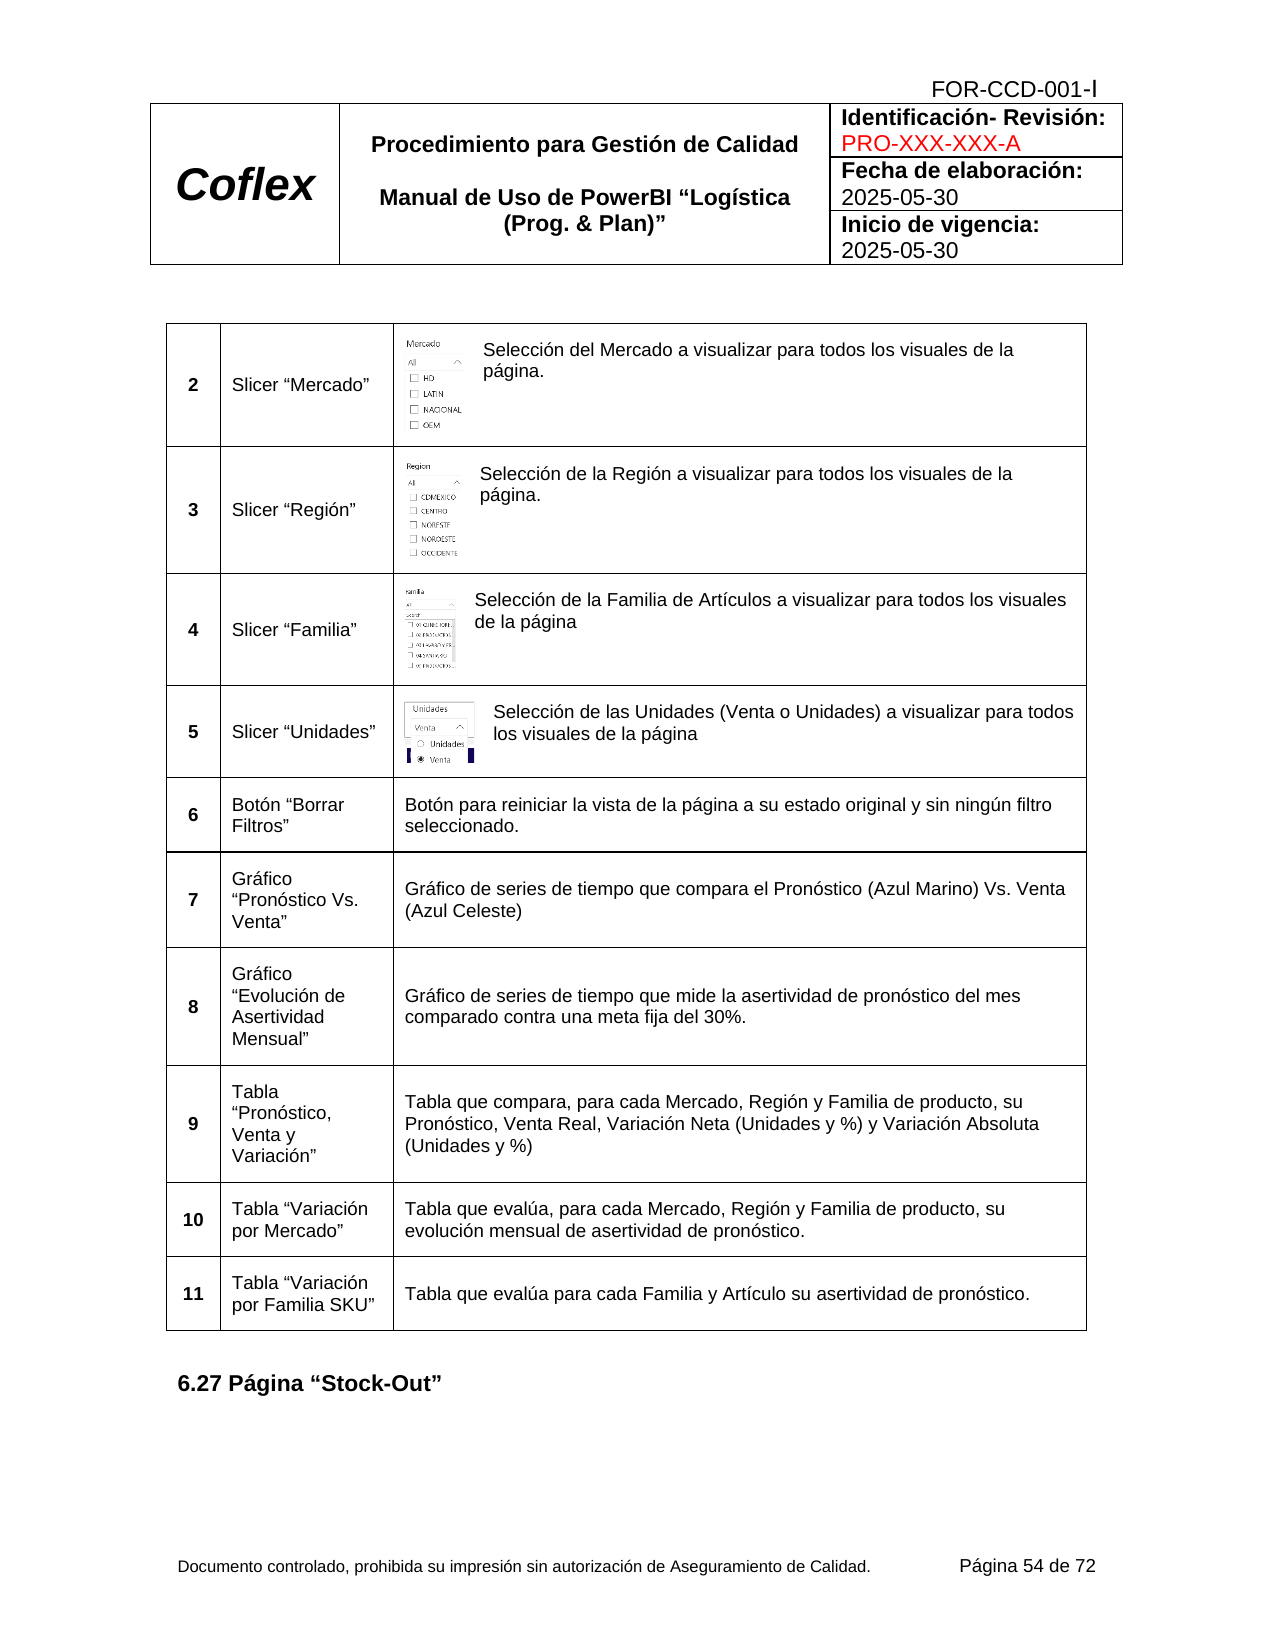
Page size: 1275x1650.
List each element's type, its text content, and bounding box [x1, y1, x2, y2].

table_cell 11 [167, 1257, 220, 1330]
table_cell Botón “Borrar Filtros” [221, 778, 393, 851]
table_cell 8 [167, 948, 220, 1064]
picture [404, 589, 456, 671]
table_cell 10 [167, 1183, 220, 1256]
table_cell 9 [167, 1066, 220, 1182]
table_cell Selección de las Unidades (Venta o Unidades) a visualizar para todos los visuales de la página [394, 686, 1086, 777]
subtitle 6.27 Página “Stock-Out” [177, 1370, 1098, 1396]
table_cell Tabla “Variación por Familia SKU” [221, 1257, 393, 1330]
table_cell Gráfico de series de tiempo que mide la asertividad de pronóstico del mes comparado contra una meta fija del 30%. [394, 948, 1086, 1064]
table_cell Slicer “Unidades” [221, 686, 393, 777]
picture [404, 338, 464, 432]
table_cell Gráfico “Pronóstico Vs. Venta” [221, 853, 393, 947]
table_cell Tabla que evalúa, para cada Mercado, Región y Familia de producto, su evolución mensual de asertividad de pronóstico. [394, 1183, 1086, 1256]
table_cell 3 [167, 447, 220, 573]
table_cell Slicer “Región” [221, 447, 393, 573]
picture [404, 701, 475, 763]
table_cell Tabla “Pronóstico, Venta y Variación” [221, 1066, 393, 1182]
table_cell Tabla “Variación por Mercado” [221, 1183, 393, 1256]
table_cell 5 [167, 686, 220, 777]
table_cell 4 [167, 574, 220, 685]
table_cell Selección de la Región a visualizar para todos los visuales de la página. [394, 447, 1086, 573]
table_cell 6 [167, 778, 220, 851]
table_cell Gráfico de series de tiempo que compara el Pronóstico (Azul Marino) Vs. Venta (Azul Celeste) [394, 853, 1086, 947]
table_cell Slicer “Familia” [221, 574, 393, 685]
table_cell Botón para reiniciar la vista de la página a su estado original y sin ningún filtro seleccionado. [394, 778, 1086, 851]
table_cell Tabla que compara, para cada Mercado, Región y Familia de producto, su Pronóstico, Venta Real, Variación Neta (Unidades y %) y Variación Absoluta (Unidades y %) [394, 1066, 1086, 1182]
table_cell 7 [167, 853, 220, 947]
table_cell Selección del Mercado a visualizar para todos los visuales de la página. [394, 324, 1086, 446]
picture [404, 462, 460, 556]
table_cell Selección de la Familia de Artículos a visualizar para todos los visuales de la página [394, 574, 1086, 685]
table_cell Slicer “Mercado” [221, 324, 393, 446]
table_cell 2 [167, 324, 220, 446]
table_cell Gráfico “Evolución de Asertividad Mensual” [221, 948, 393, 1064]
table_cell Tabla que evalúa para cada Familia y Artículo su asertividad de pronóstico. [394, 1257, 1086, 1330]
